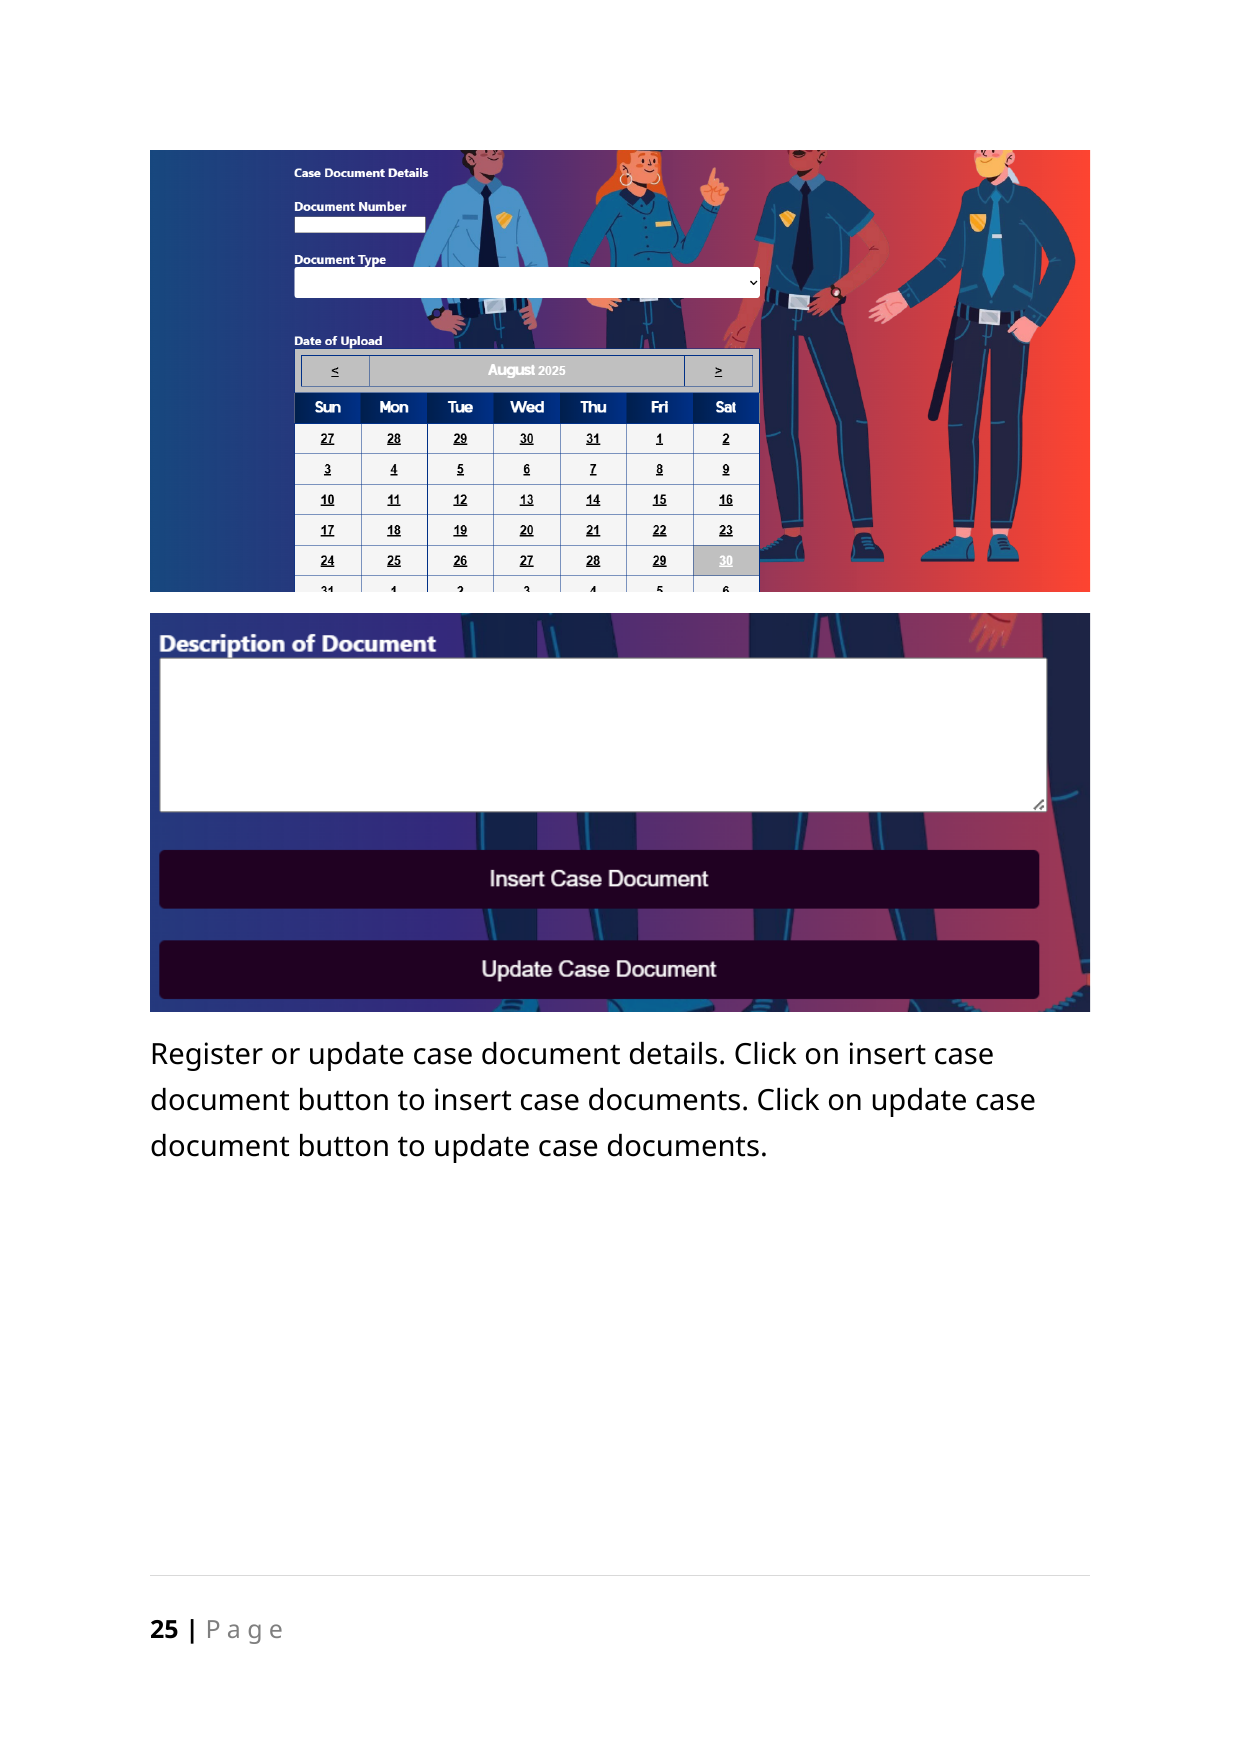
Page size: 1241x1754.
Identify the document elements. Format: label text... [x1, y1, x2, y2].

text Register or update case document details. Click on insert case document button to insert case documents. Click on update case document button to update case documents. [150, 1034, 1090, 1164]
picture [150, 613, 1091, 1012]
picture [150, 150, 1091, 592]
